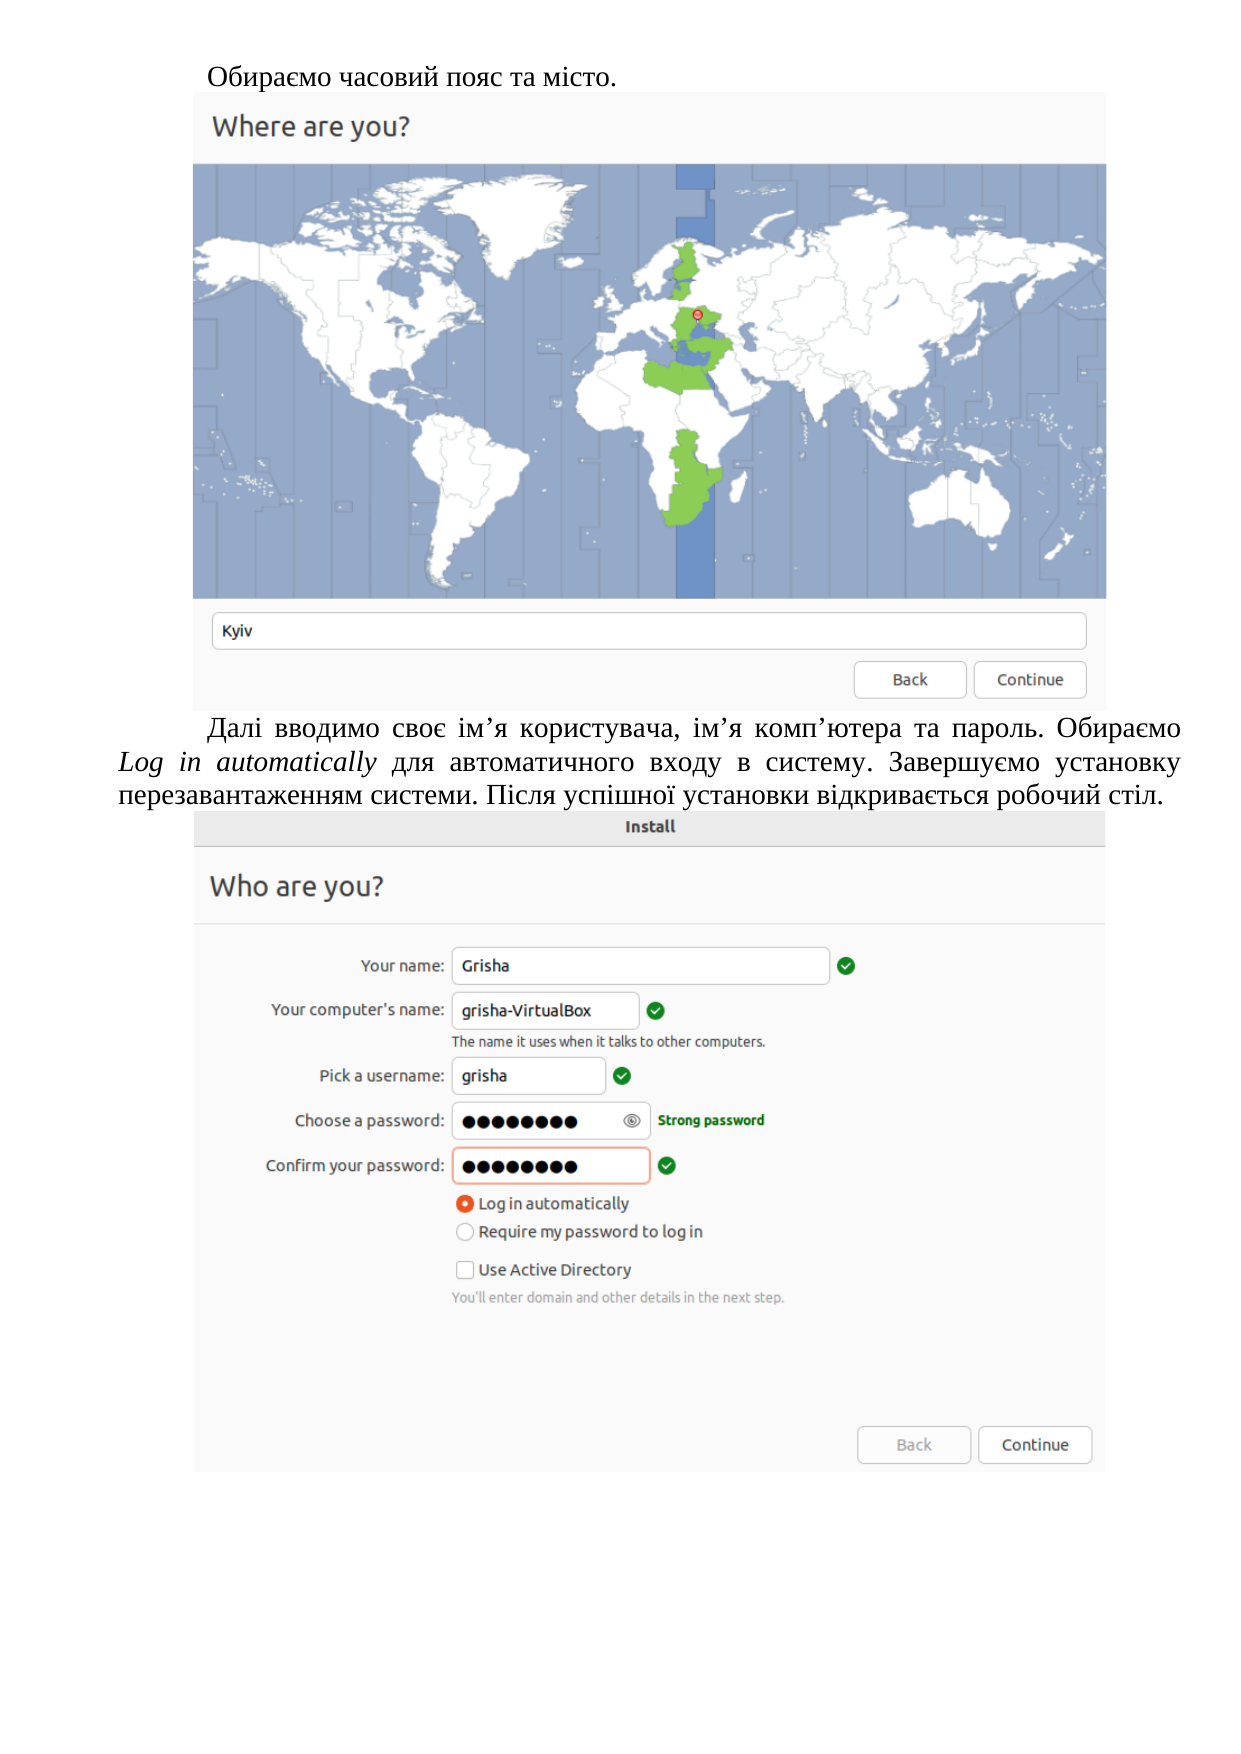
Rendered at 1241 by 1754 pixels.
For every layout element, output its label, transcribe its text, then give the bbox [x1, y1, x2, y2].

text Далі вводимо своє ім’я користувача, ім’я комп’ютера та пароль. Обираємо Log in automatically для автоматичного входу в систему. Завершуємо установку перезавантаженням системи. Після успішної установки відкривається робочий стіл. [118, 710, 1181, 811]
picture [194, 811, 1106, 1472]
picture [192, 92, 1107, 711]
text Обираємо часовий пояс та місто. [118, 59, 1181, 93]
